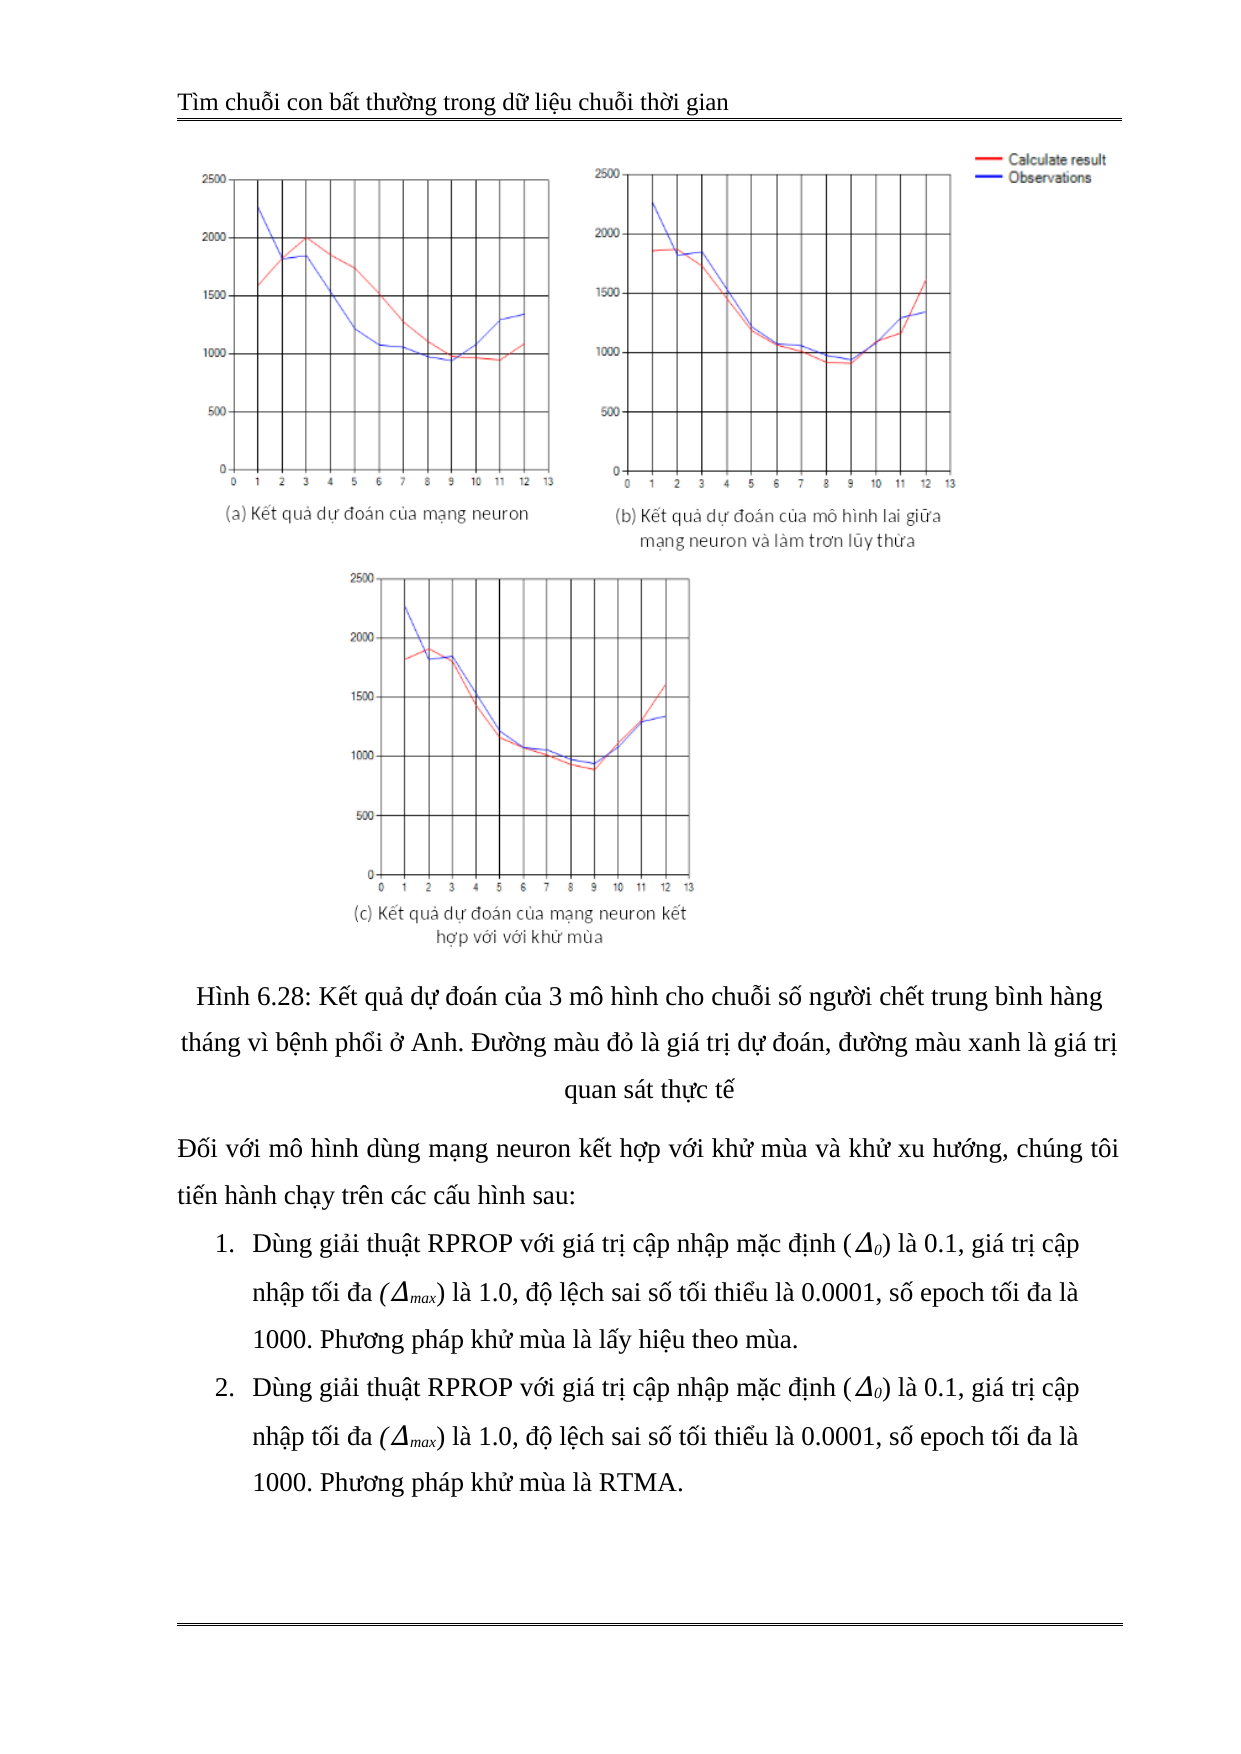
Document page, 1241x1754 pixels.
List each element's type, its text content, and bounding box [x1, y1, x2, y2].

text Đối với mô hình dùng mạng neuron kết hợp với khử mùa và khử xu hướng, chúng tôi tiến hành chạy trên các cấu hình sau: [177, 1132, 1122, 1210]
list Dùng giải thuật RPROP với giá trị cập nhập mặc định (∆0) là 0.1, giá trị cập nhập tối đa (∆max) là 1.0, độ lệch sai số tối thiểu là 0.0001, số epoch tối đa là 1000. Phương pháp khử mùa là RTMA. [214, 1369, 1122, 1498]
list Dùng giải thuật RPROP với giá trị cập nhập mặc định (∆0) là 0.1, giá trị cập nhập tối đa (∆max) là 1.0, độ lệch sai số tối thiểu là 0.0001, số epoch tối đa là 1000. Phương pháp khử mùa là lấy hiệu theo mùa. [214, 1226, 1122, 1354]
